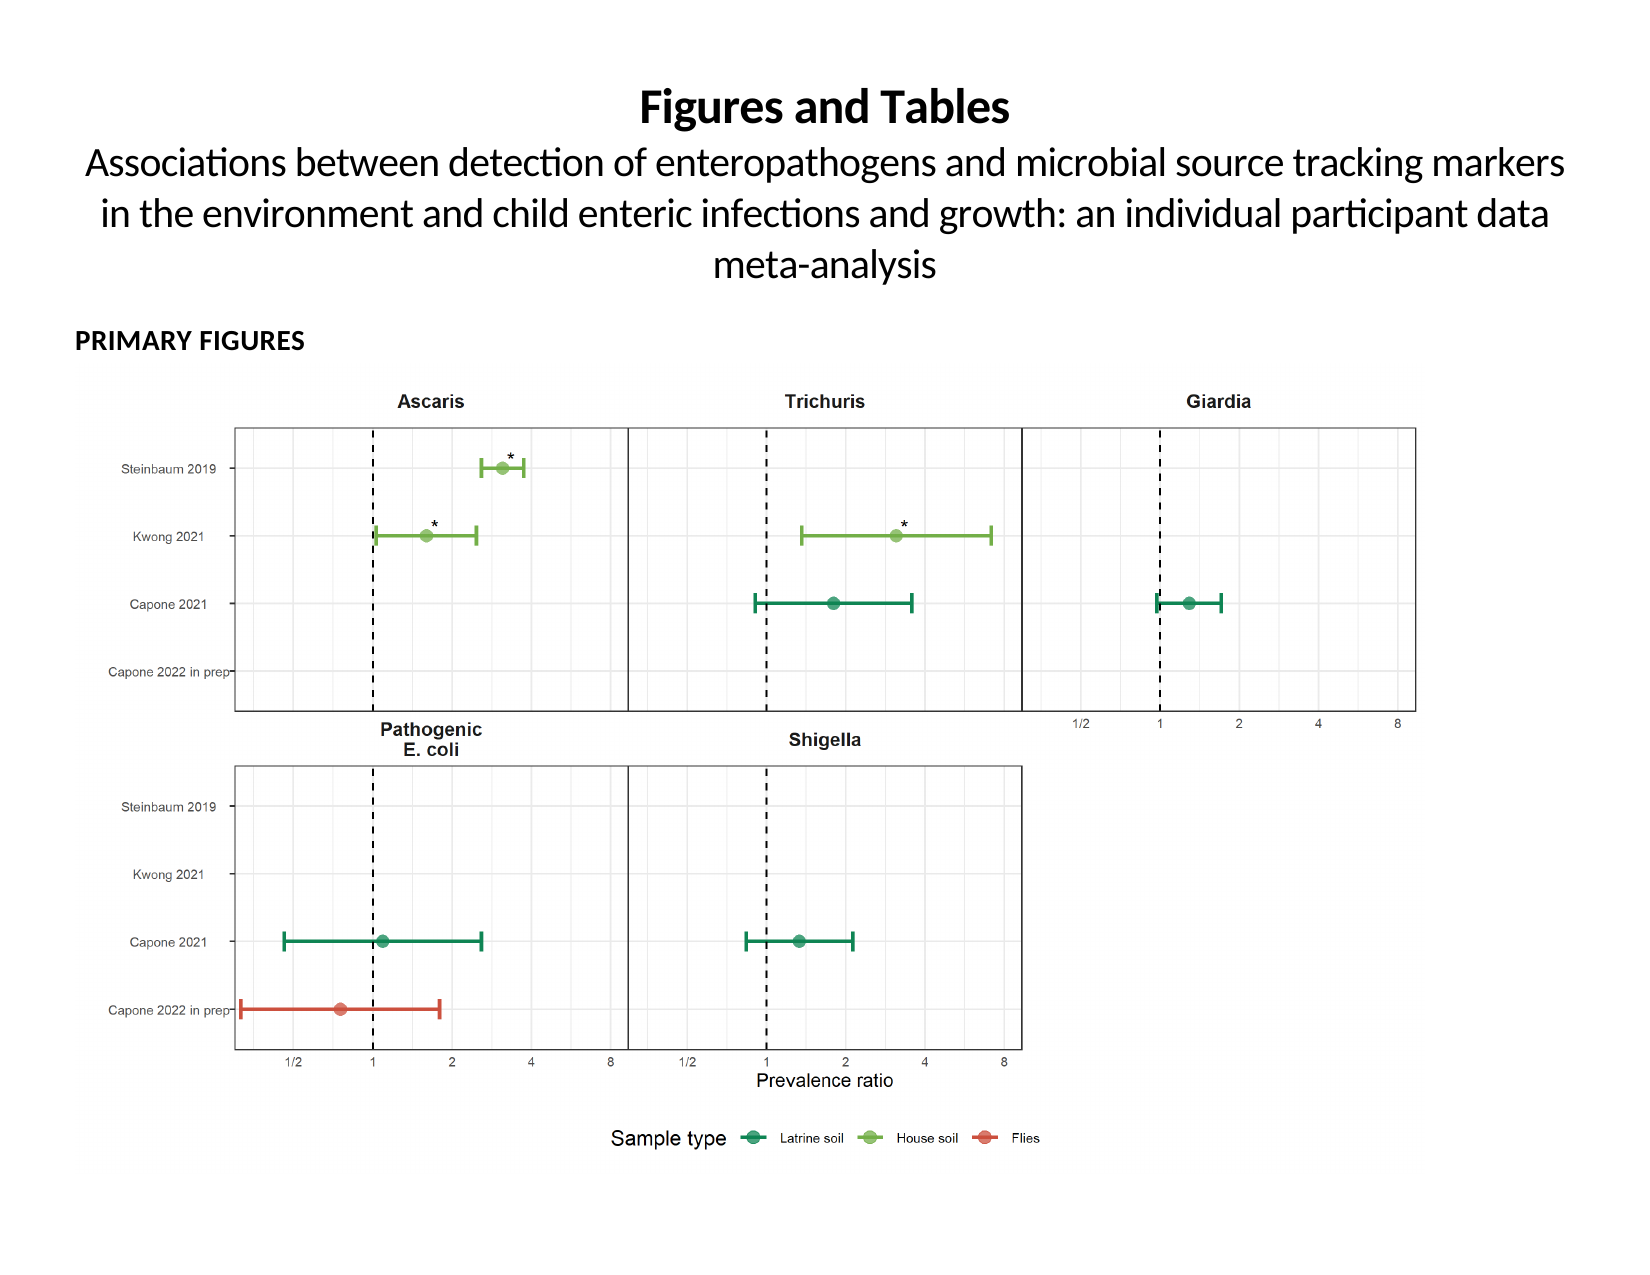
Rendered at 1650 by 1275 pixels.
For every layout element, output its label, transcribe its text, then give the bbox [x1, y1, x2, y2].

subtitle Primary figures [75, 322, 1575, 357]
title Figures and Tables [75, 75, 1575, 136]
picture [75, 363, 1425, 1174]
title Associations between detection of enteropathogens and microbial source tracking markers in the environment and child enteric infections and growth: an individual participant data meta-analysis [75, 136, 1575, 288]
